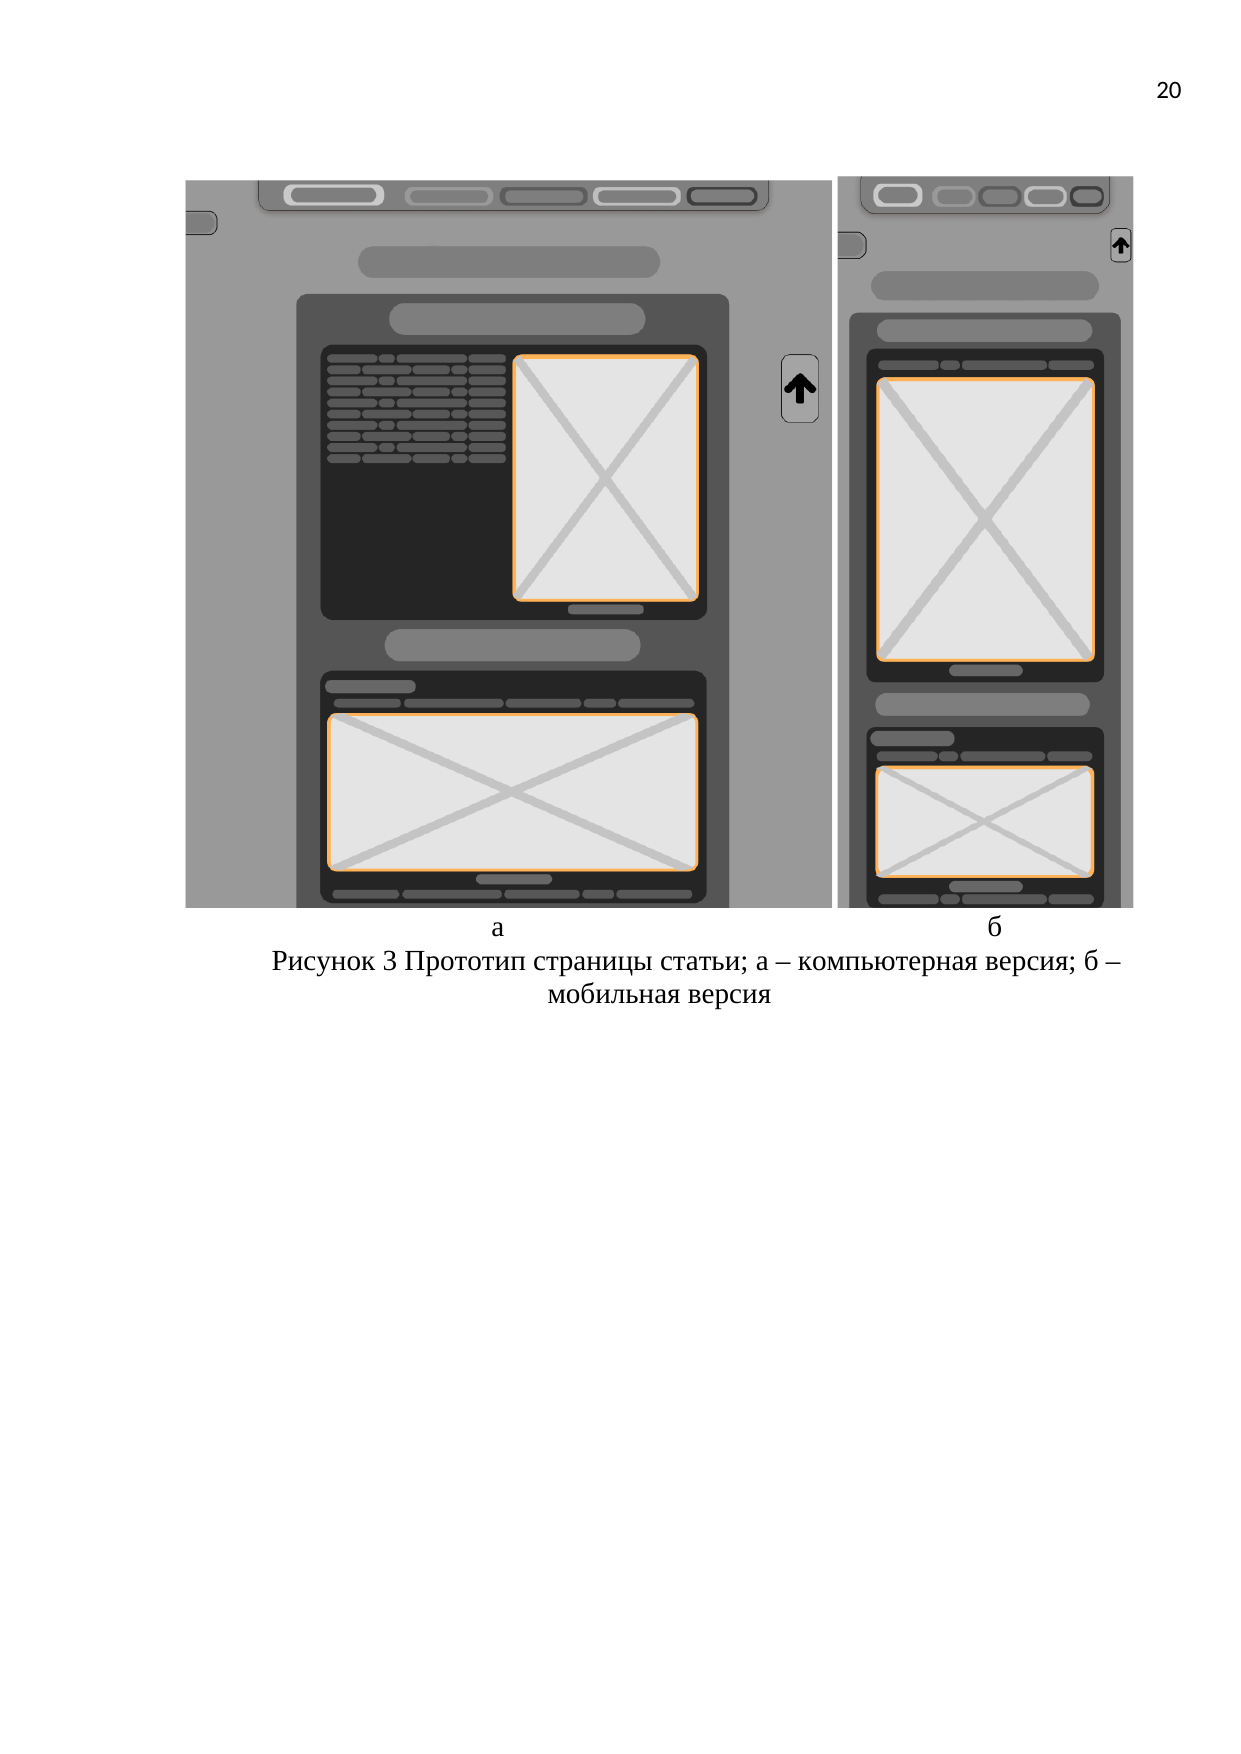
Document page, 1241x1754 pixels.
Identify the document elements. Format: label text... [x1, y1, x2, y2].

picture [185, 180, 833, 908]
text Рисунок 3 Прототип страницы статьи; a – компьютерная версия; б – мобильная версия [137, 943, 1181, 1010]
text а б [417, 909, 1181, 943]
picture [837, 176, 1134, 908]
